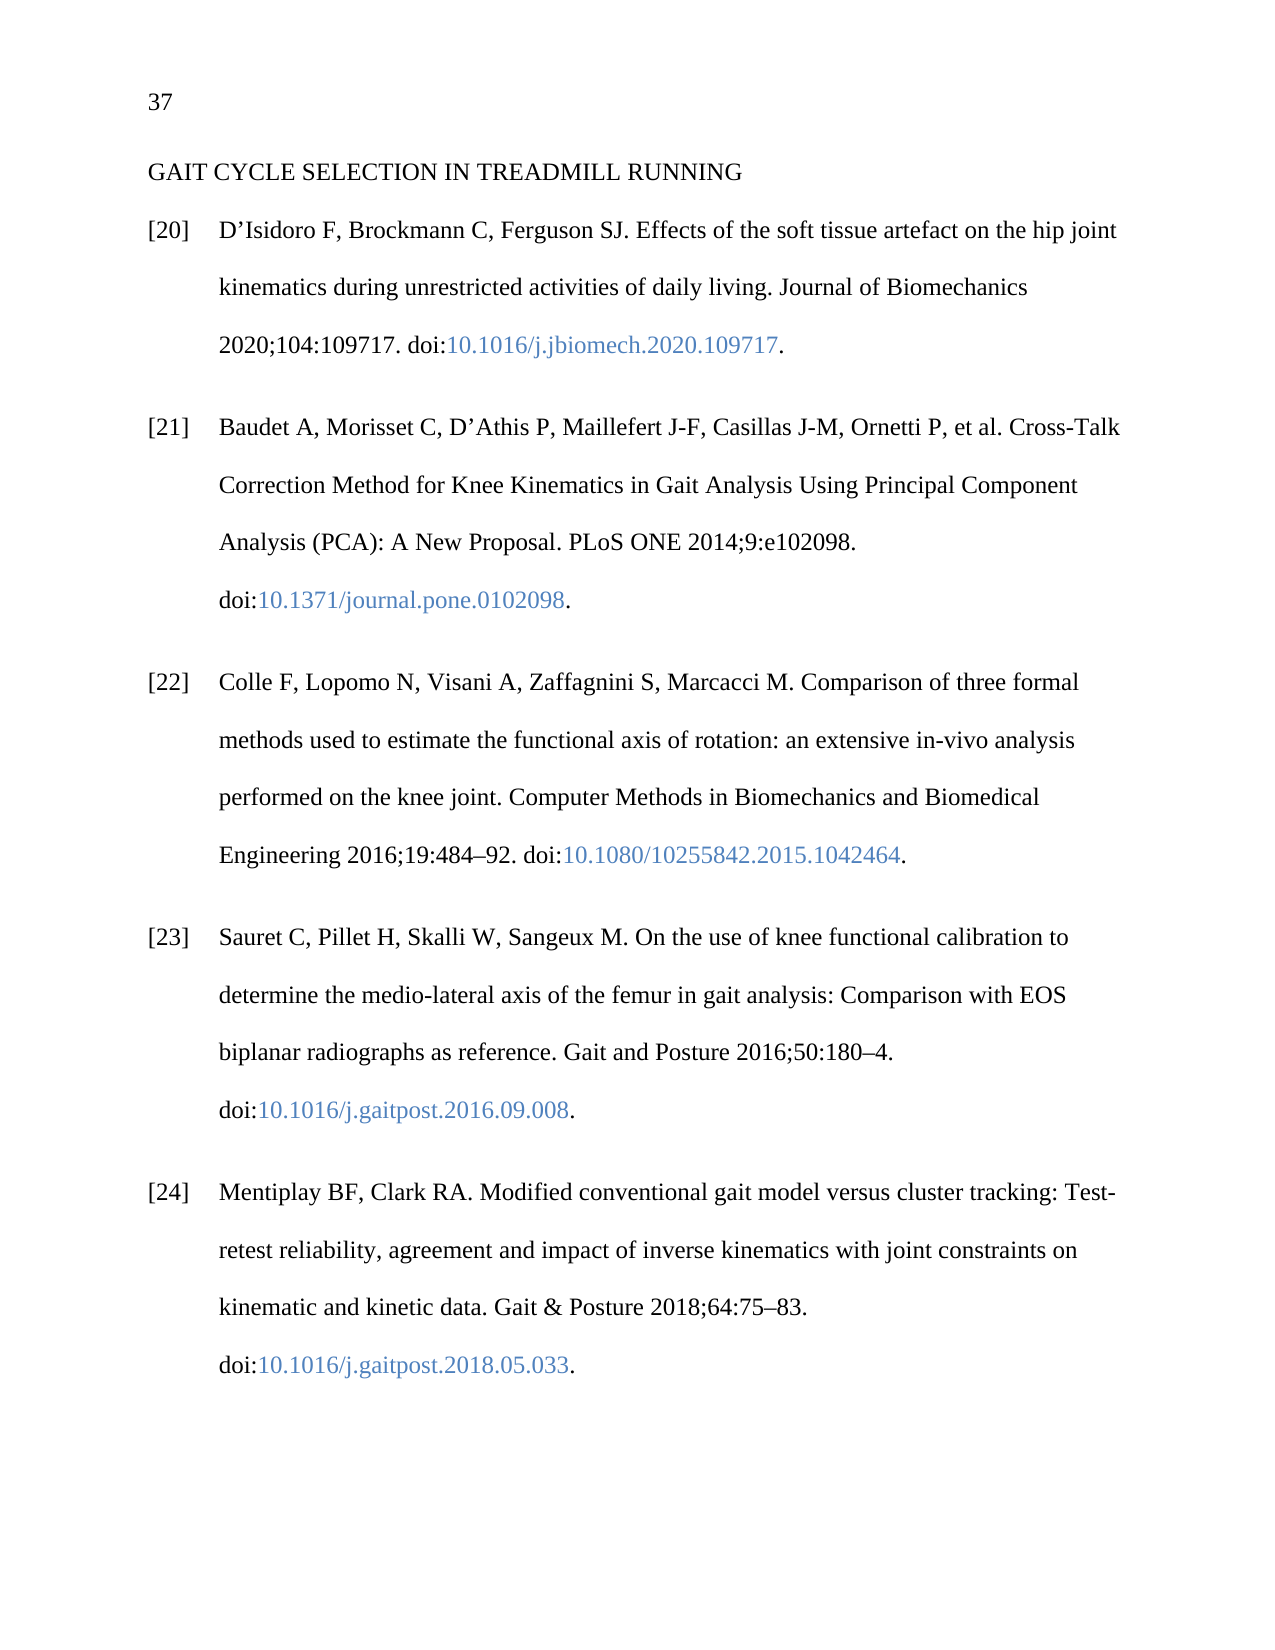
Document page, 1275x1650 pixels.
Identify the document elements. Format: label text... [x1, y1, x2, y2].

text [21] Baudet A, Morisset C, D’Athis P, Maillefert J-F, Casillas J-M, Ornetti P, et al. Cross-Talk Correction Method for Knee Kinematics in Gait Analysis Using Principal Component Analysis (PCA): A New Proposal. PLoS ONE 2014;9:e102098. doi:10.1371/journal.pone.0102098. [148, 412, 1127, 614]
text [24] Mentiplay BF, Clark RA. Modified conventional gait model versus cluster tracking: Test-retest reliability, agreement and impact of inverse kinematics with joint constraints on kinematic and kinetic data. Gait & Posture 2018;64:75–83. doi:10.1016/j.gaitpost.2018.05.033. [148, 1177, 1127, 1379]
text [22] Colle F, Lopomo N, Visani A, Zaffagnini S, Marcacci M. Comparison of three formal methods used to estimate the functional axis of rotation: an extensive in-vivo analysis performed on the knee joint. Computer Methods in Biomechanics and Biomedical Engineering 2016;19:484–92. doi:10.1080/10255842.2015.1042464. [148, 667, 1127, 869]
text [23] Sauret C, Pillet H, Skalli W, Sangeux M. On the use of knee functional calibration to determine the medio-lateral axis of the femur in gait analysis: Comparison with EOS biplanar radiographs as reference. Gait and Posture 2016;50:180–4. doi:10.1016/j.gaitpost.2016.09.008. [148, 922, 1127, 1124]
text [20] D’Isidoro F, Brockmann C, Ferguson SJ. Effects of the soft tissue artefact on the hip joint kinematics during unrestricted activities of daily living. Journal of Biomechanics 2020;104:109717. doi:10.1016/j.jbiomech.2020.109717. [148, 215, 1127, 359]
